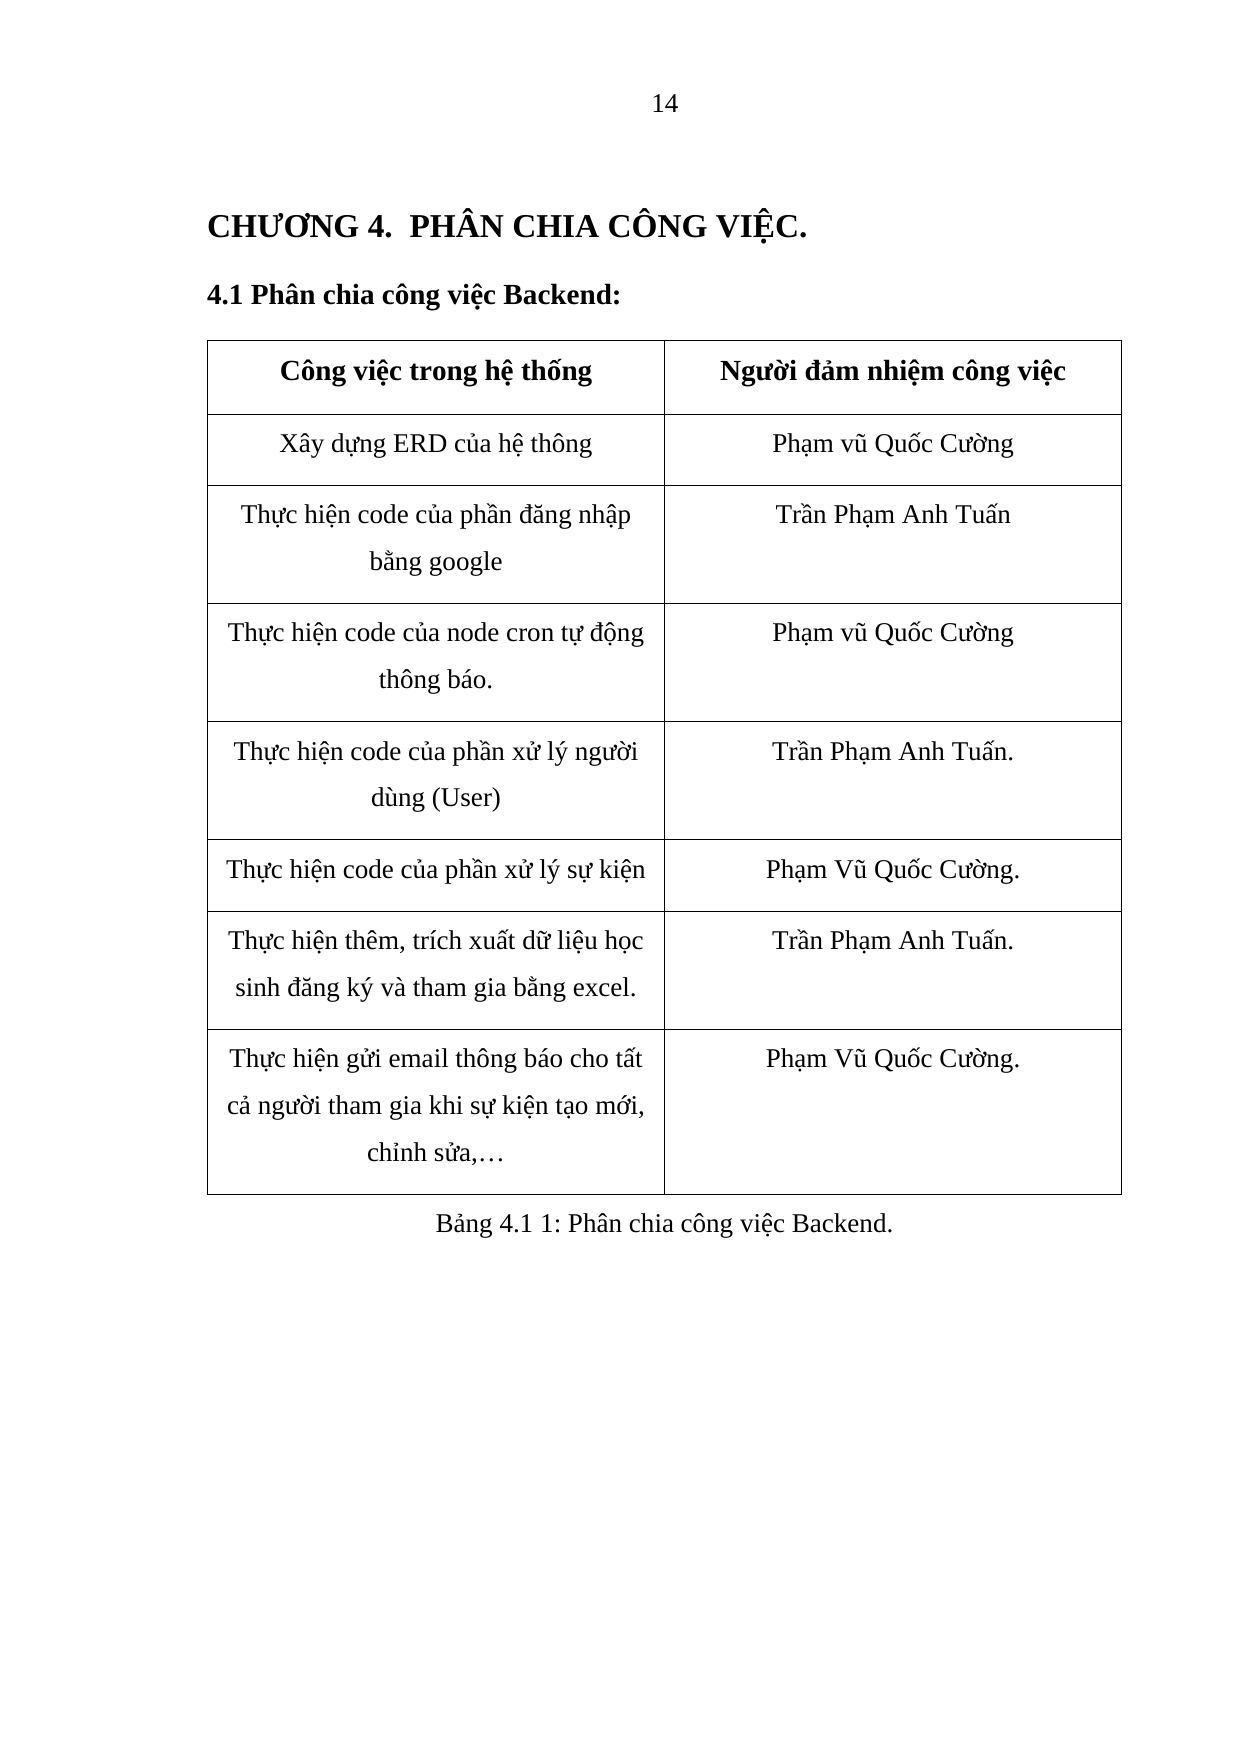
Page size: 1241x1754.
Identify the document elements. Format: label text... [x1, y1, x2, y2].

table_cell Phạm vũ Quốc Cường [665, 604, 1121, 721]
table_cell Thực hiện code của node cron tự động thông báo. [208, 604, 664, 721]
subtitle Phân chia công việc Backend: [207, 277, 1122, 310]
table_cell Xây dựng ERD của hệ thông [208, 415, 664, 485]
table_cell Thực hiện gửi email thông báo cho tất cả người tham gia khi sự kiện tạo mới, chỉnh sửa,… [208, 1030, 664, 1194]
table_cell Thực hiện code của phần xử lý sự kiện [208, 840, 664, 911]
table_cell Phạm Vũ Quốc Cường. [665, 840, 1121, 911]
table_cell Thực hiện thêm, trích xuất dữ liệu học sinh đăng ký và tham gia bằng excel. [208, 912, 664, 1029]
table_cell Trần Phạm Anh Tuấn [665, 486, 1121, 603]
table_cell Phạm Vũ Quốc Cường. [665, 1030, 1121, 1194]
table_cell Thực hiện code của phần xử lý người dùng (User) [208, 722, 664, 839]
table_header Công việc trong hệ thống [208, 341, 664, 413]
table_cell Trần Phạm Anh Tuấn. [665, 912, 1121, 1029]
table_cell Phạm vũ Quốc Cường [665, 415, 1121, 485]
table_header Người đảm nhiệm công việc [665, 341, 1121, 413]
table_cell Trần Phạm Anh Tuấn. [665, 722, 1121, 839]
text Bảng 4.1 1: Phân chia công việc Backend. [207, 1207, 1122, 1238]
subtitle PHÂN CHIA CÔNG VIỆC. [207, 207, 1122, 245]
table_cell Thực hiện code của phần đăng nhập bằng google [208, 486, 664, 603]
